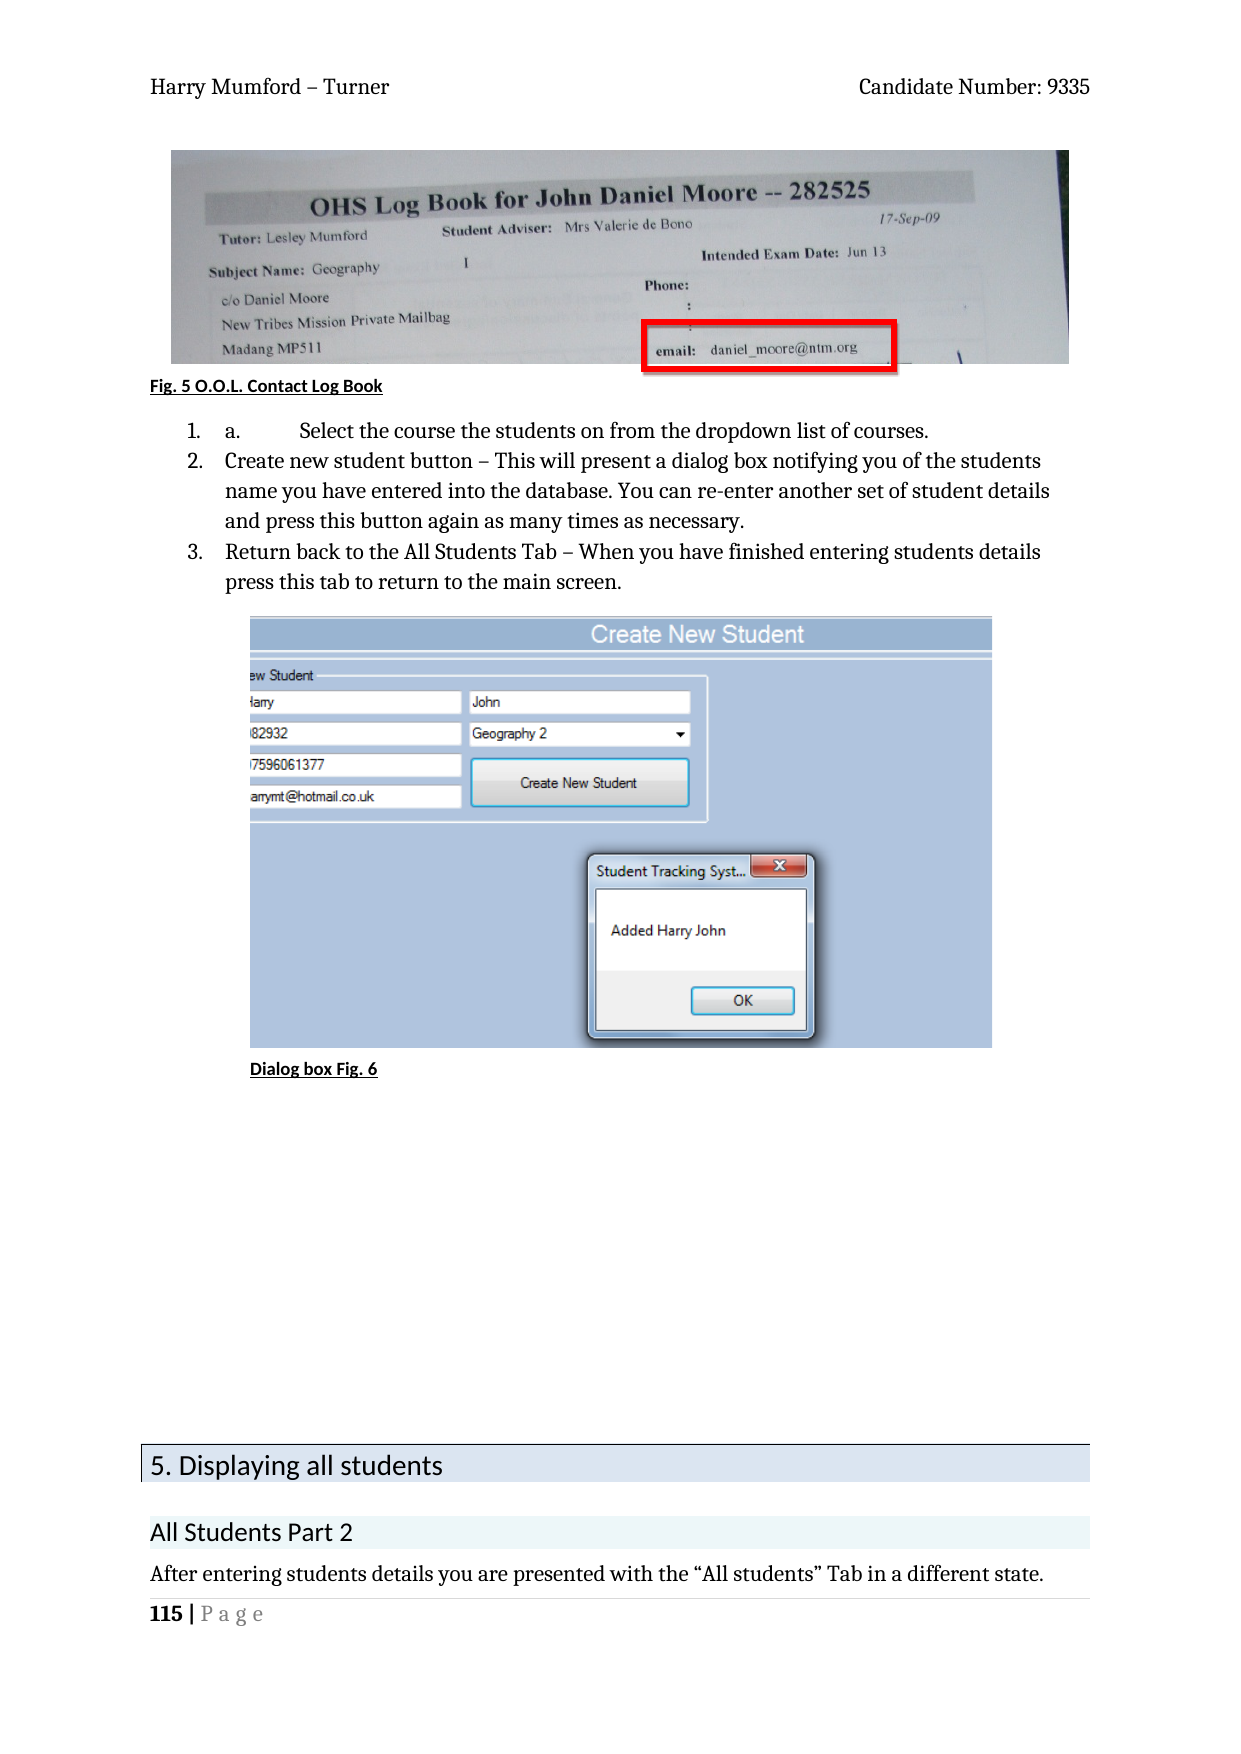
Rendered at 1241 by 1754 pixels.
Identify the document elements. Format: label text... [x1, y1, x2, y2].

subtitle 5. Displaying all students [142, 1445, 1090, 1482]
text After entering students details you are presented with the “All students” Tab in a different state. [150, 1561, 1090, 1587]
list Return back to the All Students Tab – When you have finished entering students details press this tab to return to the main screen. [187, 538, 1090, 595]
picture [171, 150, 1070, 364]
picture [650, 330, 891, 364]
text Fig. 5 O.O.L. Contact Log Book [150, 374, 1090, 397]
subtitle All Students Part 2 [150, 1516, 1090, 1549]
list Create new student button – This will present a dialog box notifying you of the students name you have entered into the database. You can re-enter another set of student details and press this button again as many times as necessary. [187, 448, 1090, 535]
picture [250, 616, 993, 1048]
list a. Select the course the students on from the dropdown list of courses. [187, 418, 1090, 444]
